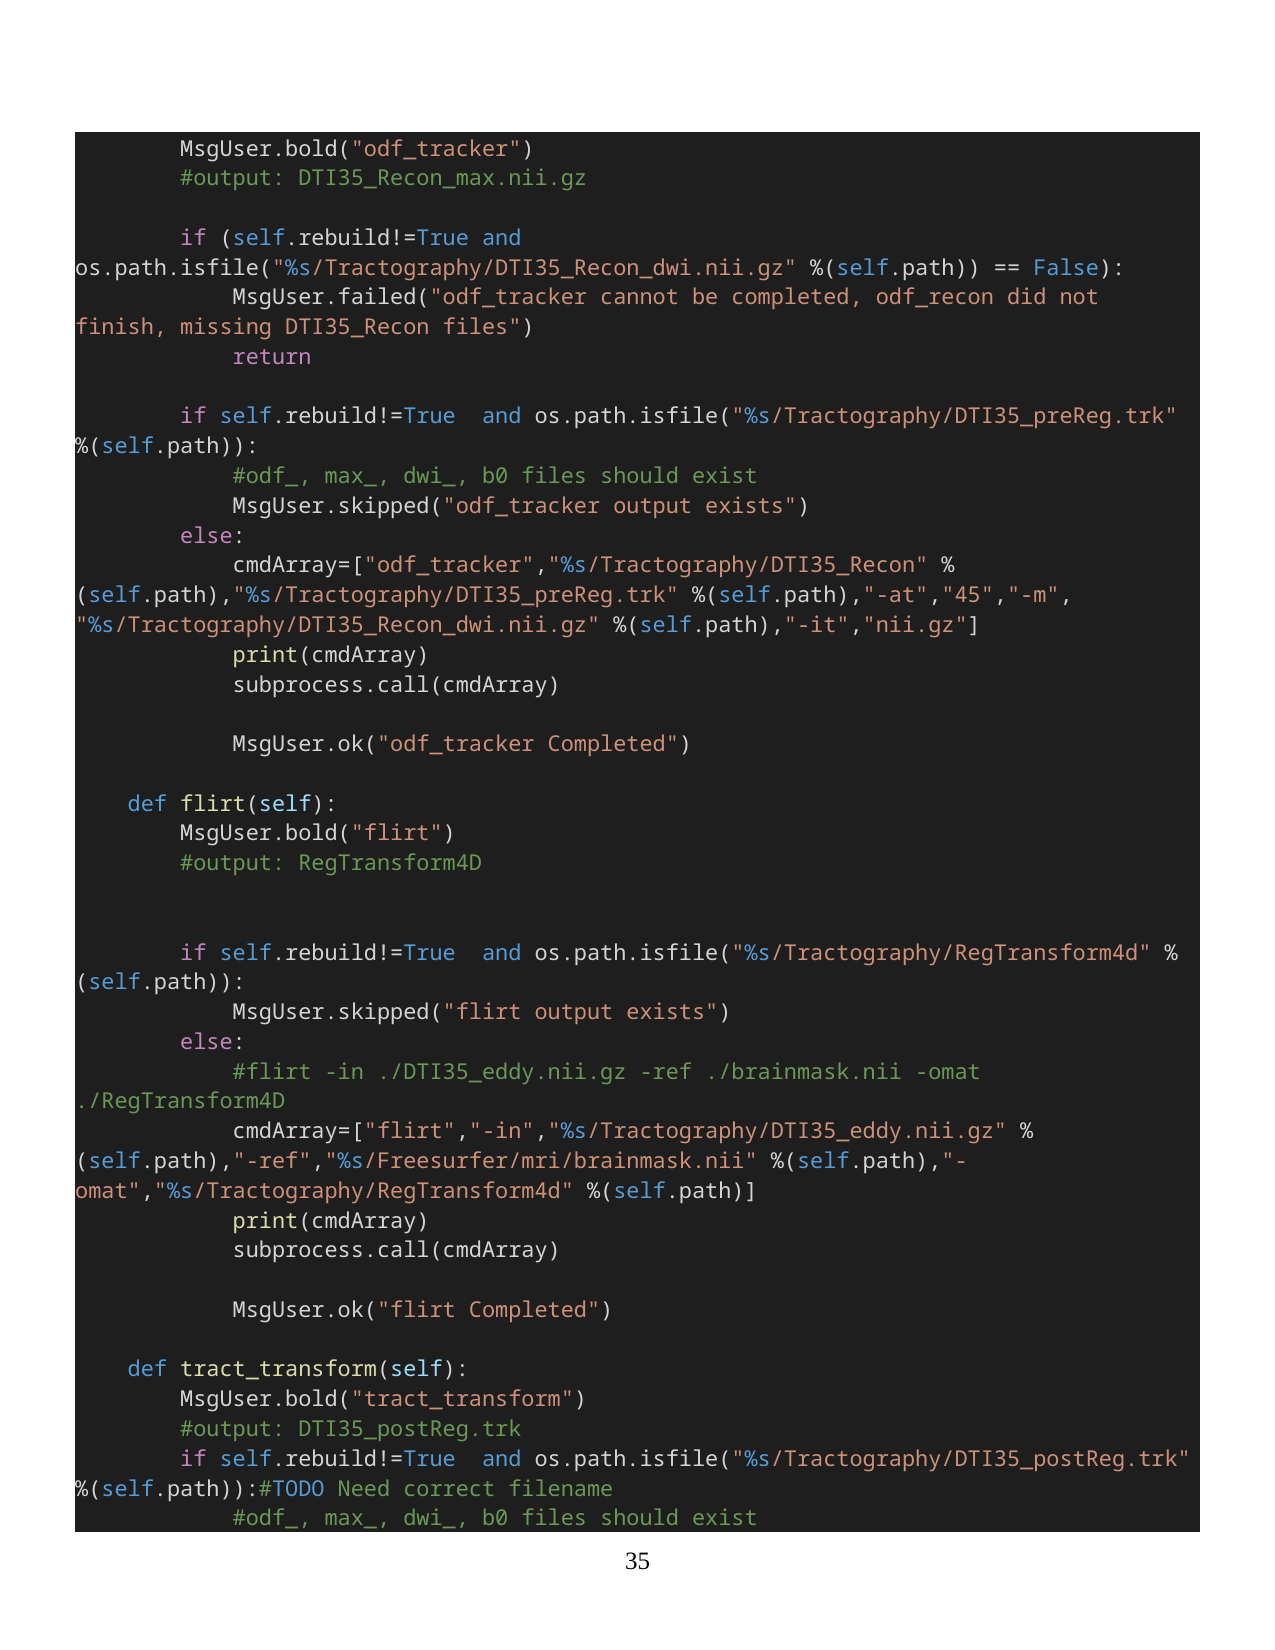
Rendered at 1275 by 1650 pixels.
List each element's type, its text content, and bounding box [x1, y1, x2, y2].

text else: [75, 1026, 1200, 1056]
text if self.rebuild!=True and os.path.isfile("%s/Tractography/DTI35_preReg.trk" %(self.path)): [75, 400, 1200, 460]
text #flirt -in ./DTI35_eddy.nii.gz -ref ./brainmask.nii -omat ./RegTransform4D [75, 1056, 1200, 1115]
text cmdArray=["odf_tracker","%s/Tractography/DTI35_Recon" %(self.path),"%s/Tractography/DTI35_preReg.trk" %(self.path),"-at","45","-m", "%s/Tractography/DTI35_Recon_dwi.nii.gz" %(self.path),"-it","nii.gz"] [75, 549, 1200, 639]
text MsgUser.skipped("odf_tracker output exists") [75, 490, 1200, 519]
text else: [75, 519, 1200, 549]
text cmdArray=["flirt","-in","%s/Tractography/DTI35_eddy.nii.gz" %(self.path),"-ref","%s/Freesurfer/mri/brainmask.nii" %(self.path),"-omat","%s/Tractography/RegTransform4d" %(self.path)] [75, 1115, 1200, 1204]
text def tract_transform(self): [75, 1353, 1200, 1383]
text MsgUser.failed("odf_tracker cannot be completed, odf_recon did not finish, missing DTI35_Recon files") [75, 281, 1200, 341]
text #output: DTI35_postReg.trk [75, 1413, 1200, 1443]
text print(cmdArray) [75, 639, 1200, 668]
text if (self.rebuild!=True and os.path.isfile("%s/Tractography/DTI35_Recon_dwi.nii.gz" %(self.path)) == False): [75, 222, 1200, 281]
text MsgUser.ok("flirt Completed") [75, 1294, 1200, 1324]
text MsgUser.bold("tract_transform") [75, 1383, 1200, 1413]
text #odf_, max_, dwi_, b0 files should exist [75, 460, 1200, 490]
text def flirt(self): [75, 788, 1200, 817]
text MsgUser.bold("odf_tracker") [75, 132, 1200, 162]
text if self.rebuild!=True and os.path.isfile("%s/Tractography/DTI35_postReg.trk" %(self.path)):#TODO Need correct filename [75, 1443, 1200, 1502]
text return [75, 341, 1200, 371]
text MsgUser.ok("odf_tracker Completed") [75, 728, 1200, 758]
text MsgUser.bold("flirt") [75, 817, 1200, 847]
text MsgUser.skipped("flirt output exists") [75, 996, 1200, 1026]
text if self.rebuild!=True and os.path.isfile("%s/Tractography/RegTransform4d" %(self.path)): [75, 936, 1200, 996]
text subprocess.call(cmdArray) [75, 1234, 1200, 1264]
text print(cmdArray) [75, 1204, 1200, 1234]
text subprocess.call(cmdArray) [75, 668, 1200, 698]
text #output: DTI35_Recon_max.nii.gz [75, 162, 1200, 192]
text #odf_, max_, dwi_, b0 files should exist [75, 1502, 1200, 1532]
text #output: RegTransform4D [75, 847, 1200, 877]
